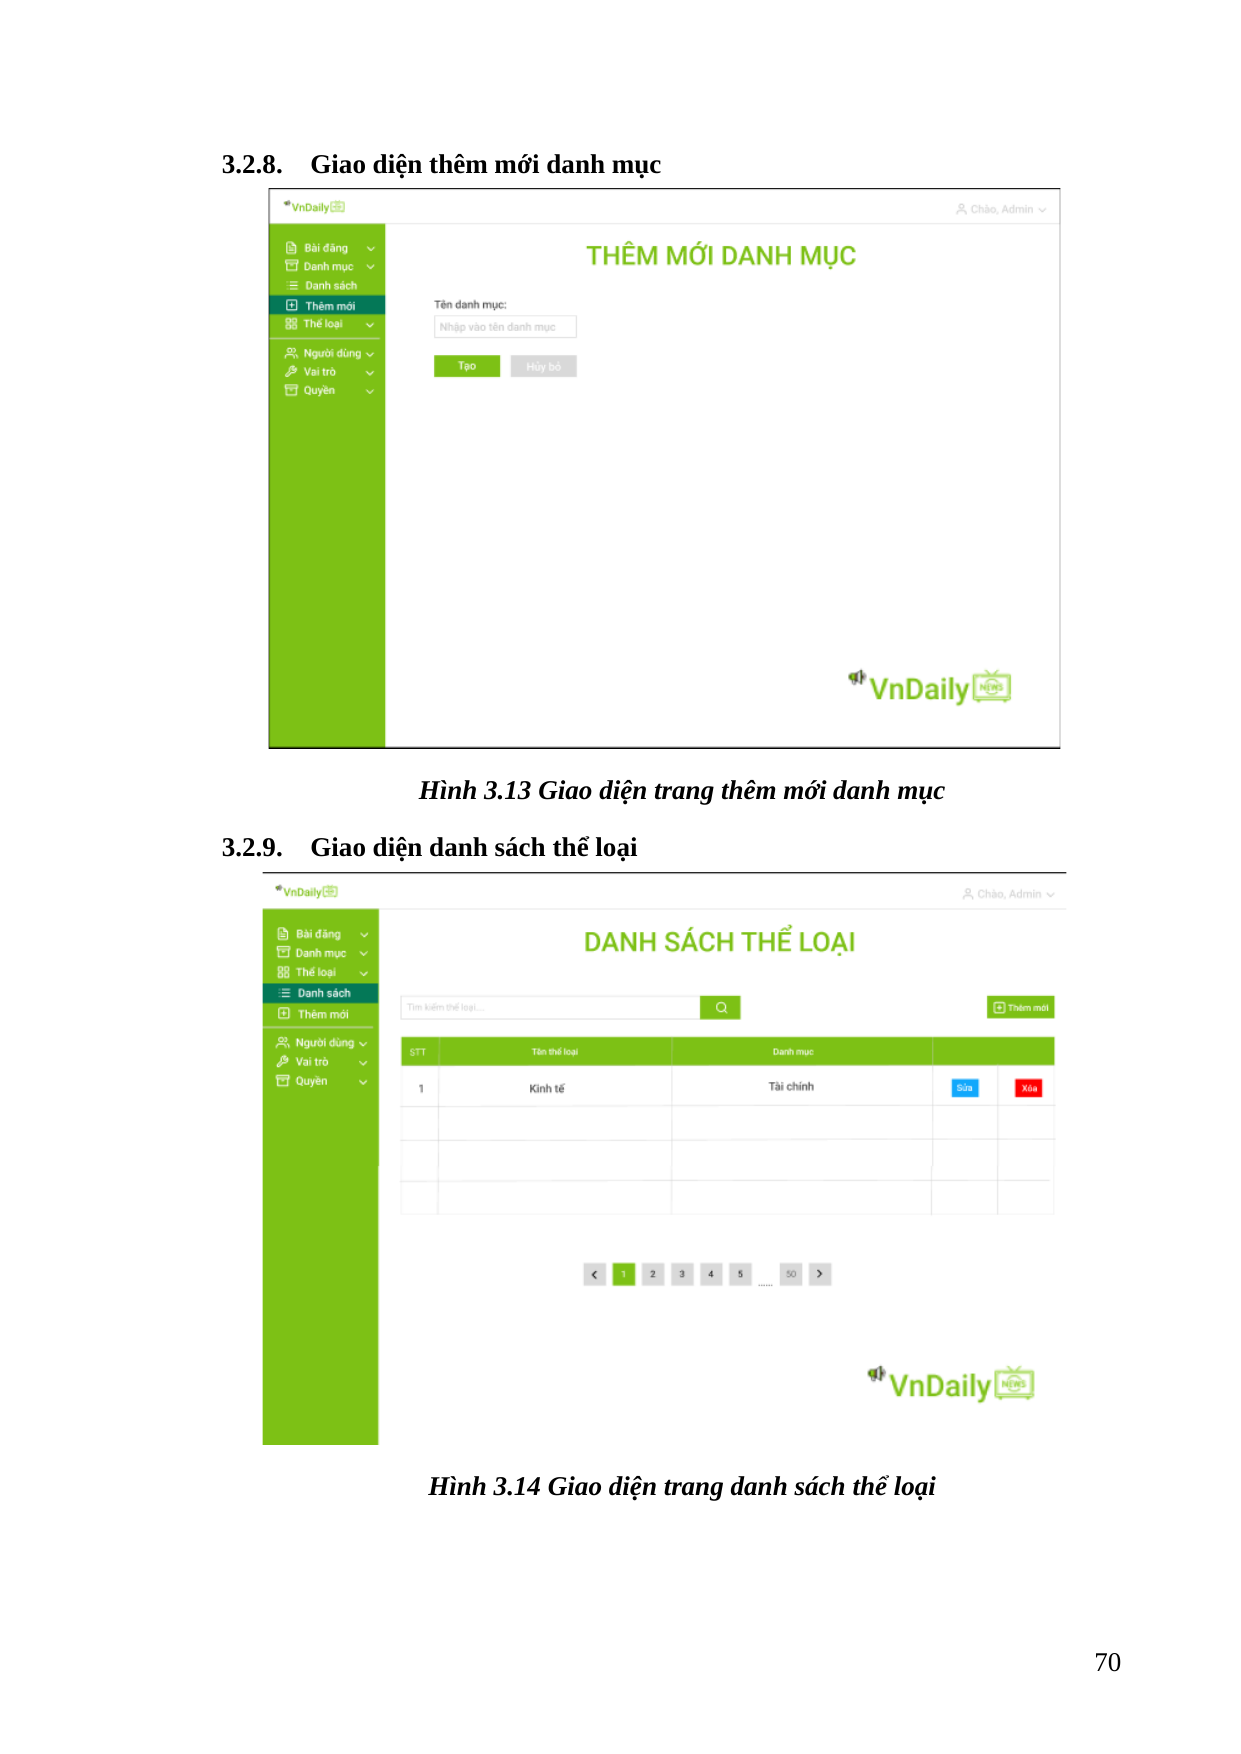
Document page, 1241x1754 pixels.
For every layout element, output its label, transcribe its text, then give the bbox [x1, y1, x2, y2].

subtitle Giao diện danh sách thể loại [222, 832, 1122, 863]
text Hình 3.13 Giao diện trang thêm mới danh mục [244, 774, 1122, 806]
text Hình 3.14 Giao diện trang danh sách thể loại [244, 1470, 1122, 1501]
subtitle Giao diện thêm mới danh mục [222, 148, 1122, 179]
picture [262, 872, 1067, 1445]
picture [268, 188, 1061, 749]
